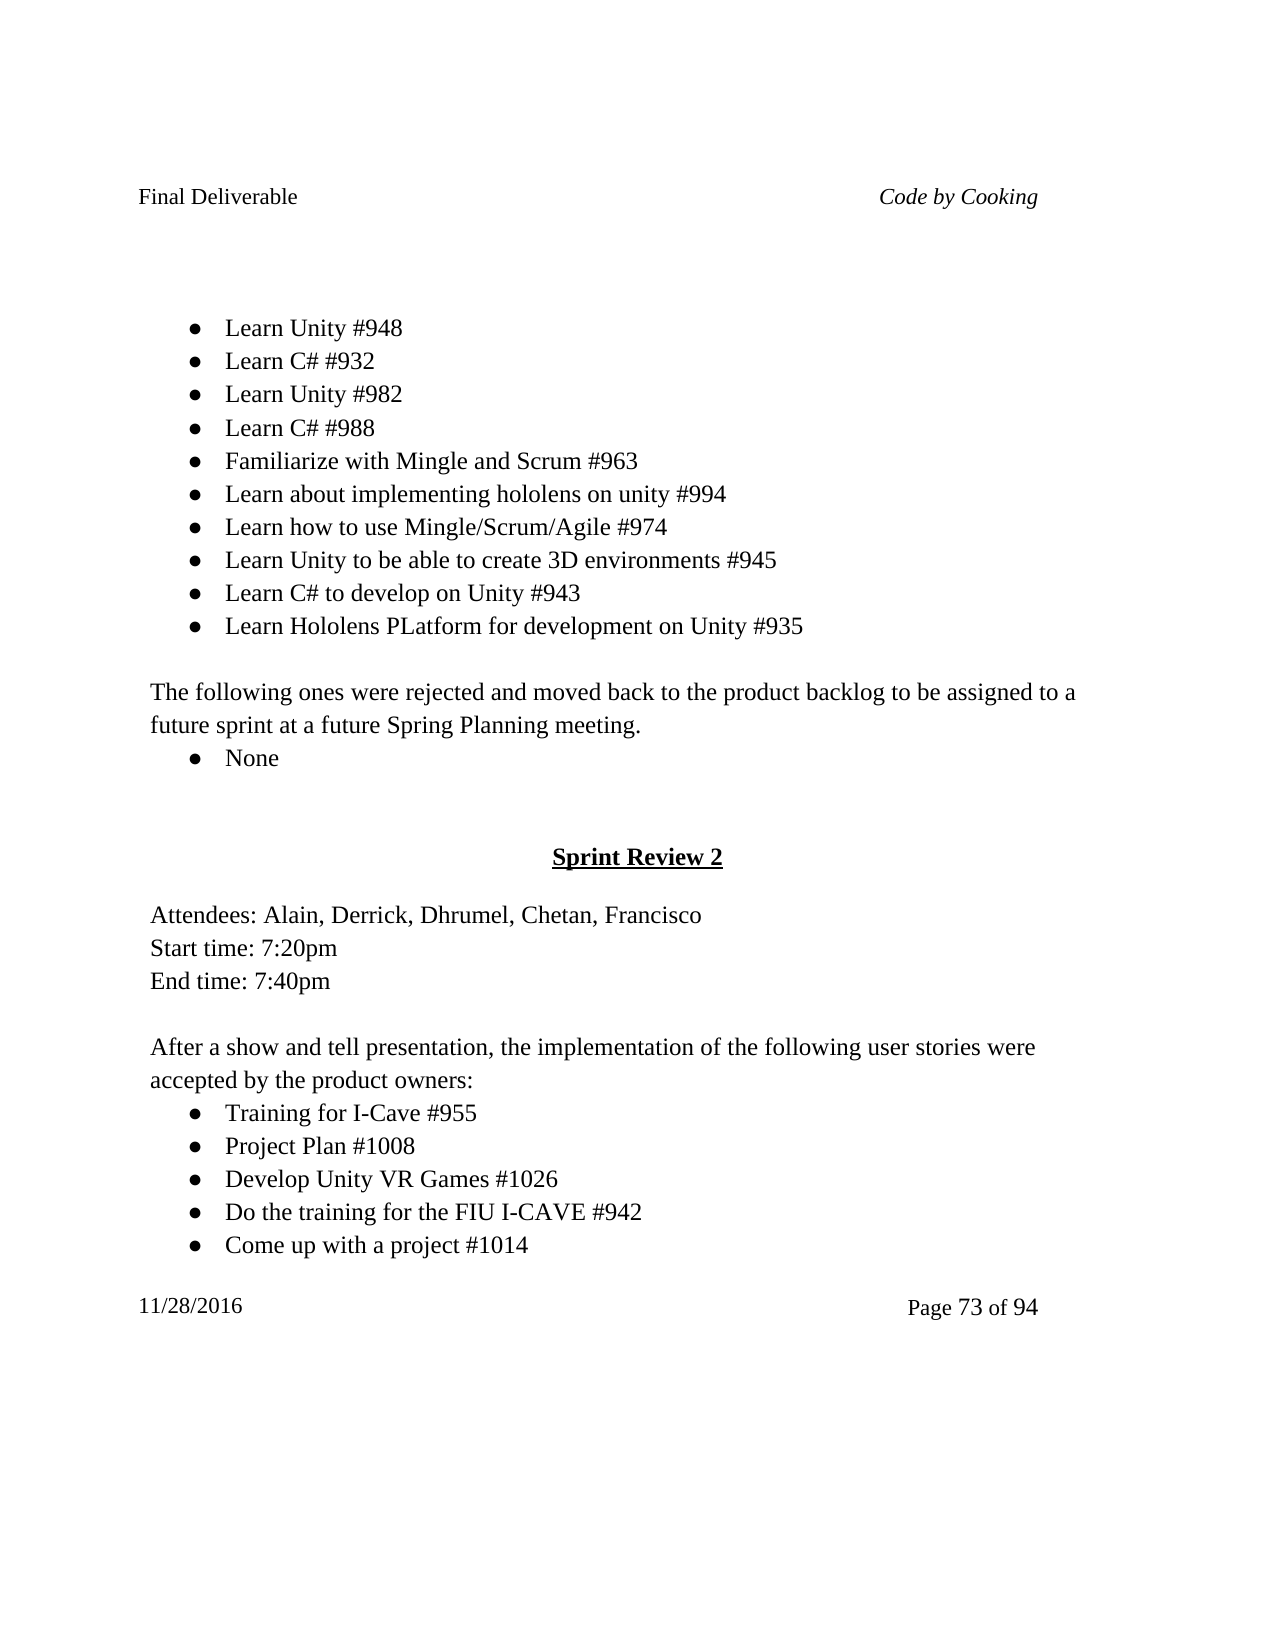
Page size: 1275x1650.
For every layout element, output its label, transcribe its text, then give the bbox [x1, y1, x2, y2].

list Learn Unity to be able to create 3D environments #945 [187, 545, 1125, 574]
list Learn Hololens PLatform for development on Unity #935 [187, 611, 1125, 640]
list Develop Unity VR Games #1026 [187, 1164, 1125, 1193]
text End time: 7:40pm [150, 966, 1125, 995]
list Learn Unity #948 [187, 313, 1125, 342]
list Learn C# #988 [187, 412, 1125, 441]
list Familiarize with Mingle and Scrum #963 [187, 446, 1125, 474]
text Sprint Review 2 [150, 842, 1125, 871]
list Training for I-Cave #955 [187, 1098, 1125, 1127]
text Start time: 7:20pm [150, 933, 1125, 962]
text The following ones were rejected and moved back to the product backlog to be assigned to a future sprint at a future Spring Planning meeting. [150, 677, 1125, 739]
text After a show and tell presentation, the implementation of the following user stories were accepted by the product owners: [150, 1032, 1125, 1094]
list Project Plan #1008 [187, 1131, 1125, 1160]
list Learn C# #932 [187, 346, 1125, 375]
list Learn how to use Mingle/Scrum/Agile #974 [187, 512, 1125, 541]
list Come up with a project #1014 [187, 1231, 1125, 1259]
list Do the training for the FIU I-CAVE #942 [187, 1197, 1125, 1226]
list None [187, 743, 1125, 772]
list Learn C# to develop on Unity #943 [187, 578, 1125, 607]
list Learn Unity #982 [187, 379, 1125, 408]
text Attendees: Alain, Derrick, Dhrumel, Chetan, Francisco [150, 900, 1125, 929]
list Learn about implementing hololens on unity #994 [187, 479, 1125, 508]
